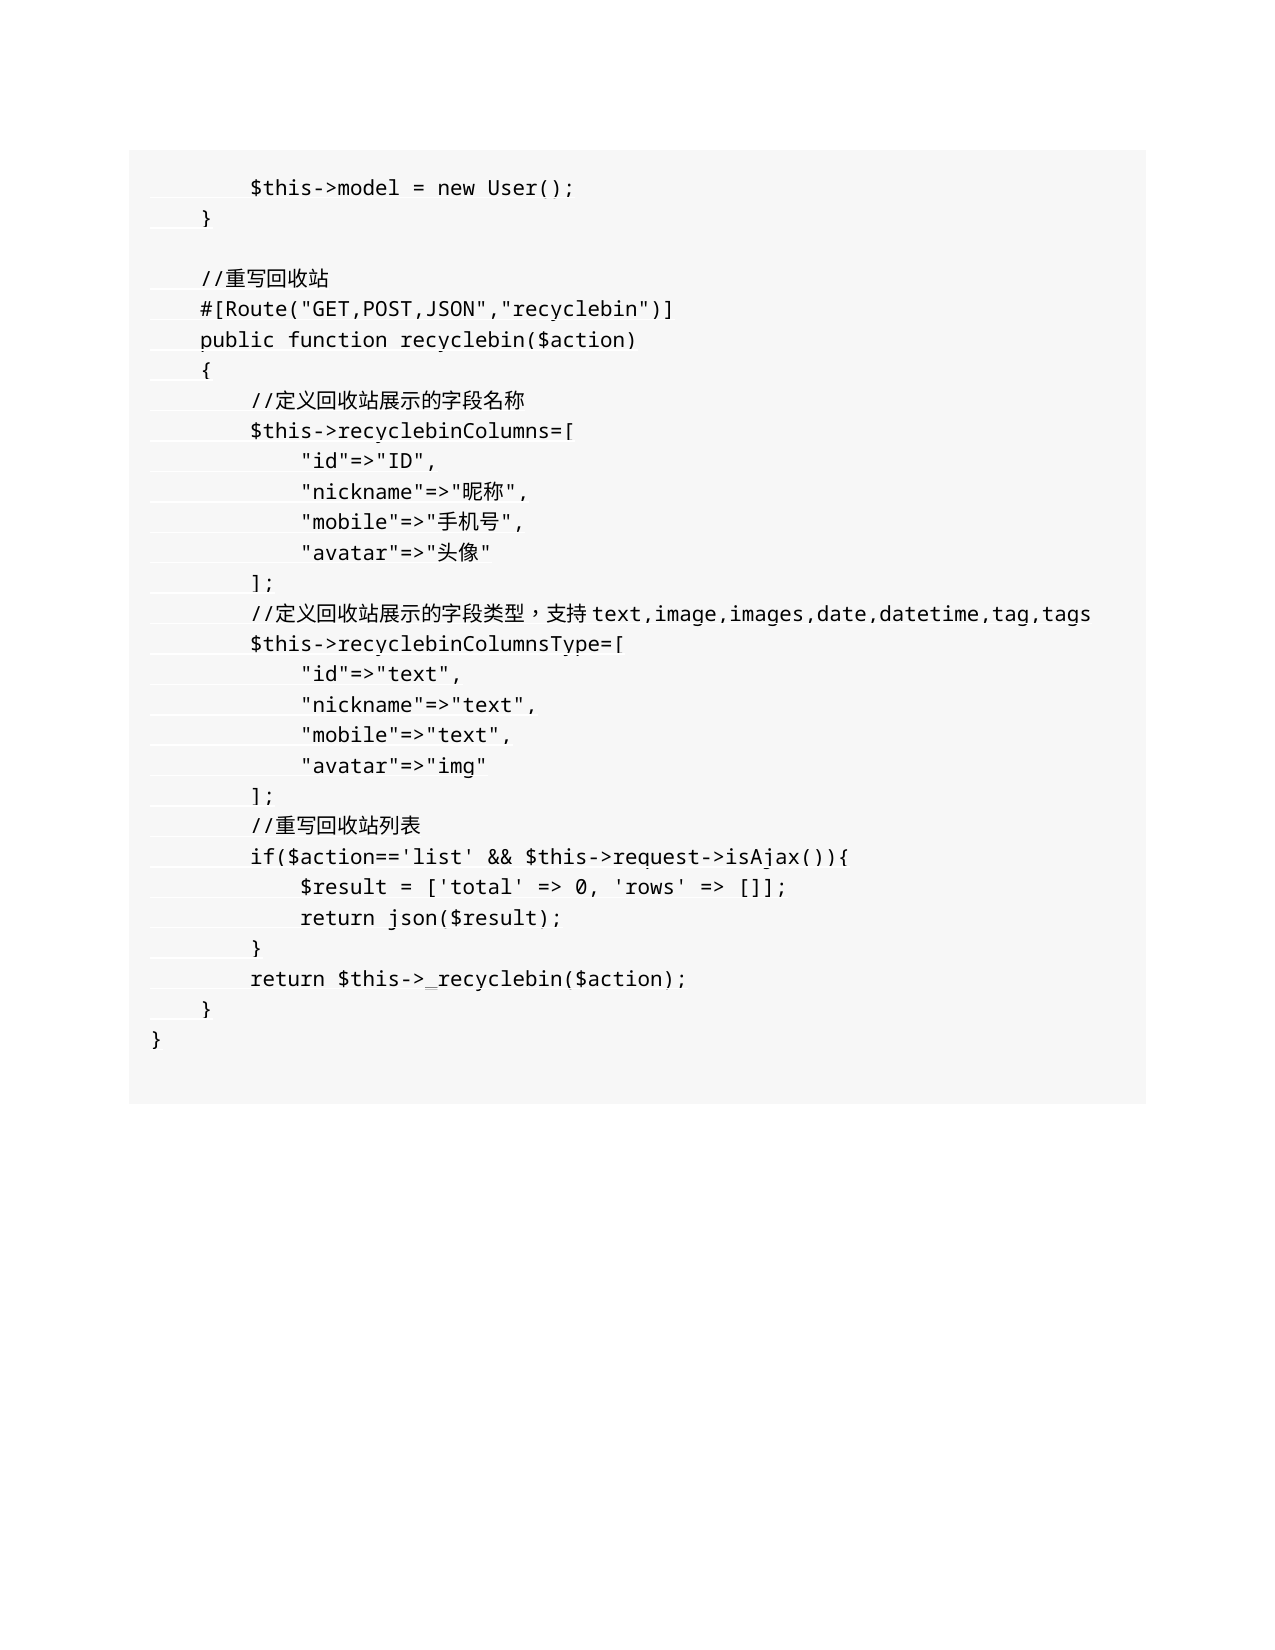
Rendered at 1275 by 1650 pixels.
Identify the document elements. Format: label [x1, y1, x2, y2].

text [129, 150, 1146, 1104]
